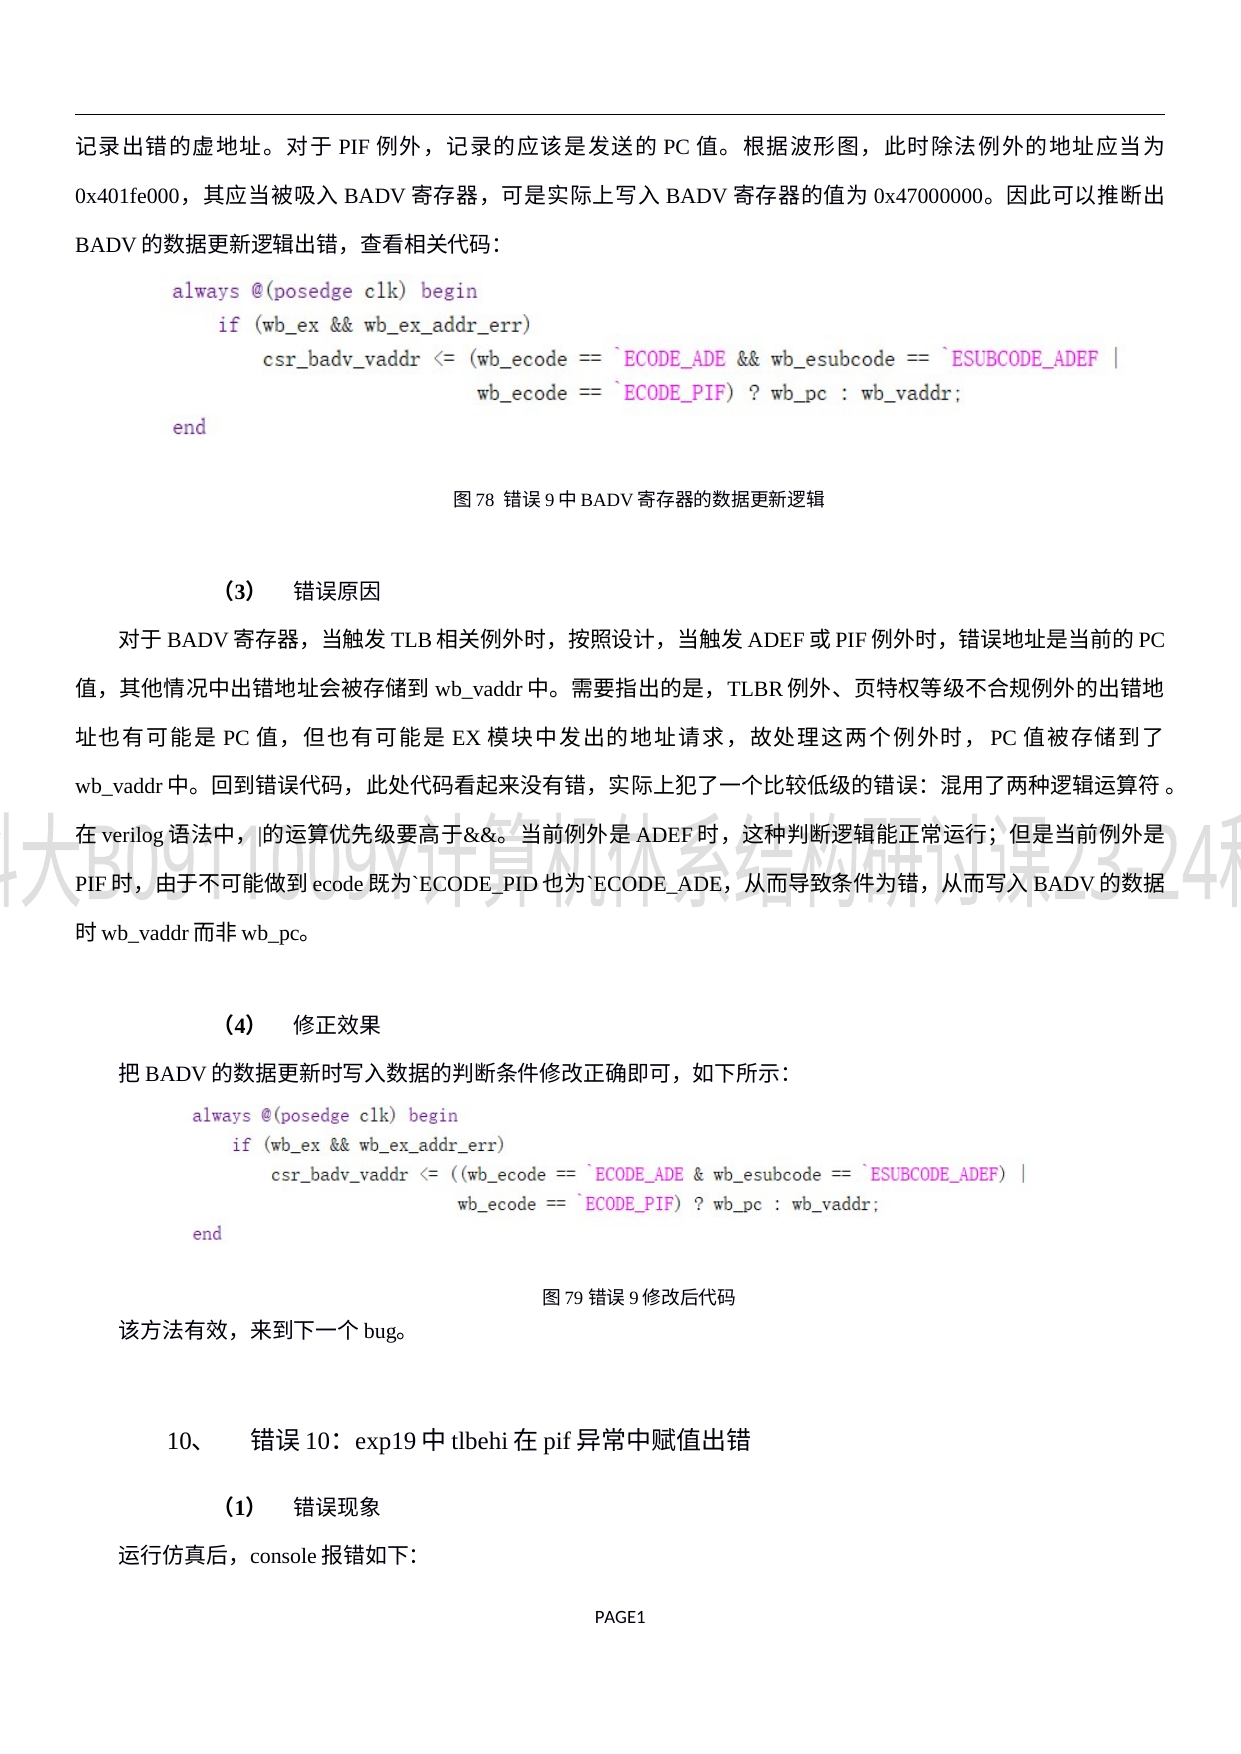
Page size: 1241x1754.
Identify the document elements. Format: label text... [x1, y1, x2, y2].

text 图78 错误9中BADV寄存器的数据更新逻辑 [75, 482, 1165, 515]
text 图79 错误9修改后代码 [75, 1280, 1165, 1313]
text 该方法有效，来到下一个bug。 [75, 1313, 1165, 1345]
text 运行仿真后，console报错如下： [75, 1537, 1165, 1570]
list 错误现象 [212, 1489, 1165, 1522]
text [75, 129, 1165, 259]
picture [141, 274, 1143, 448]
text 把BADV的数据更新时写入数据的判断条件修改正确即可，如下所示： [75, 1056, 1165, 1088]
list 错误原因 [212, 573, 1165, 606]
text 对于BADV寄存器，当触发TLB相关例外时，按照设计，当触发ADEF或PIF例外时，错误地址是当前的PC值，其他情况中出错地址会被存储到wb_vaddr中。需要指出的是，TLBR例外、页特权等级不合规例外的出错地址也有可能是PC值，但也有可能是EX模块中发出的地址请求，故处理这两个例外时，PC值被存储到了wb_vaddr中。回到错误代码，此处代码看起来没有错，实际上犯了一个比较低级的错误：混用了两种逻辑运算符。在verilog语法中，|的运算优先级要高于&&。当前例外是ADEF时，这种判断逻辑能正常运行；但是当前例外是PIF时，由于不可能做到ecode既为`ECODE_PID也为`ECODE_ADE，从而导致条件为错，从而写入BADV的数据时wb_vaddr而非wb_pc。 [75, 622, 1165, 947]
list 错误10：exp19中tlbehi在pif异常中赋值出错 [167, 1406, 1165, 1471]
picture [176, 1104, 1108, 1255]
list 修正效果 [212, 1008, 1165, 1040]
